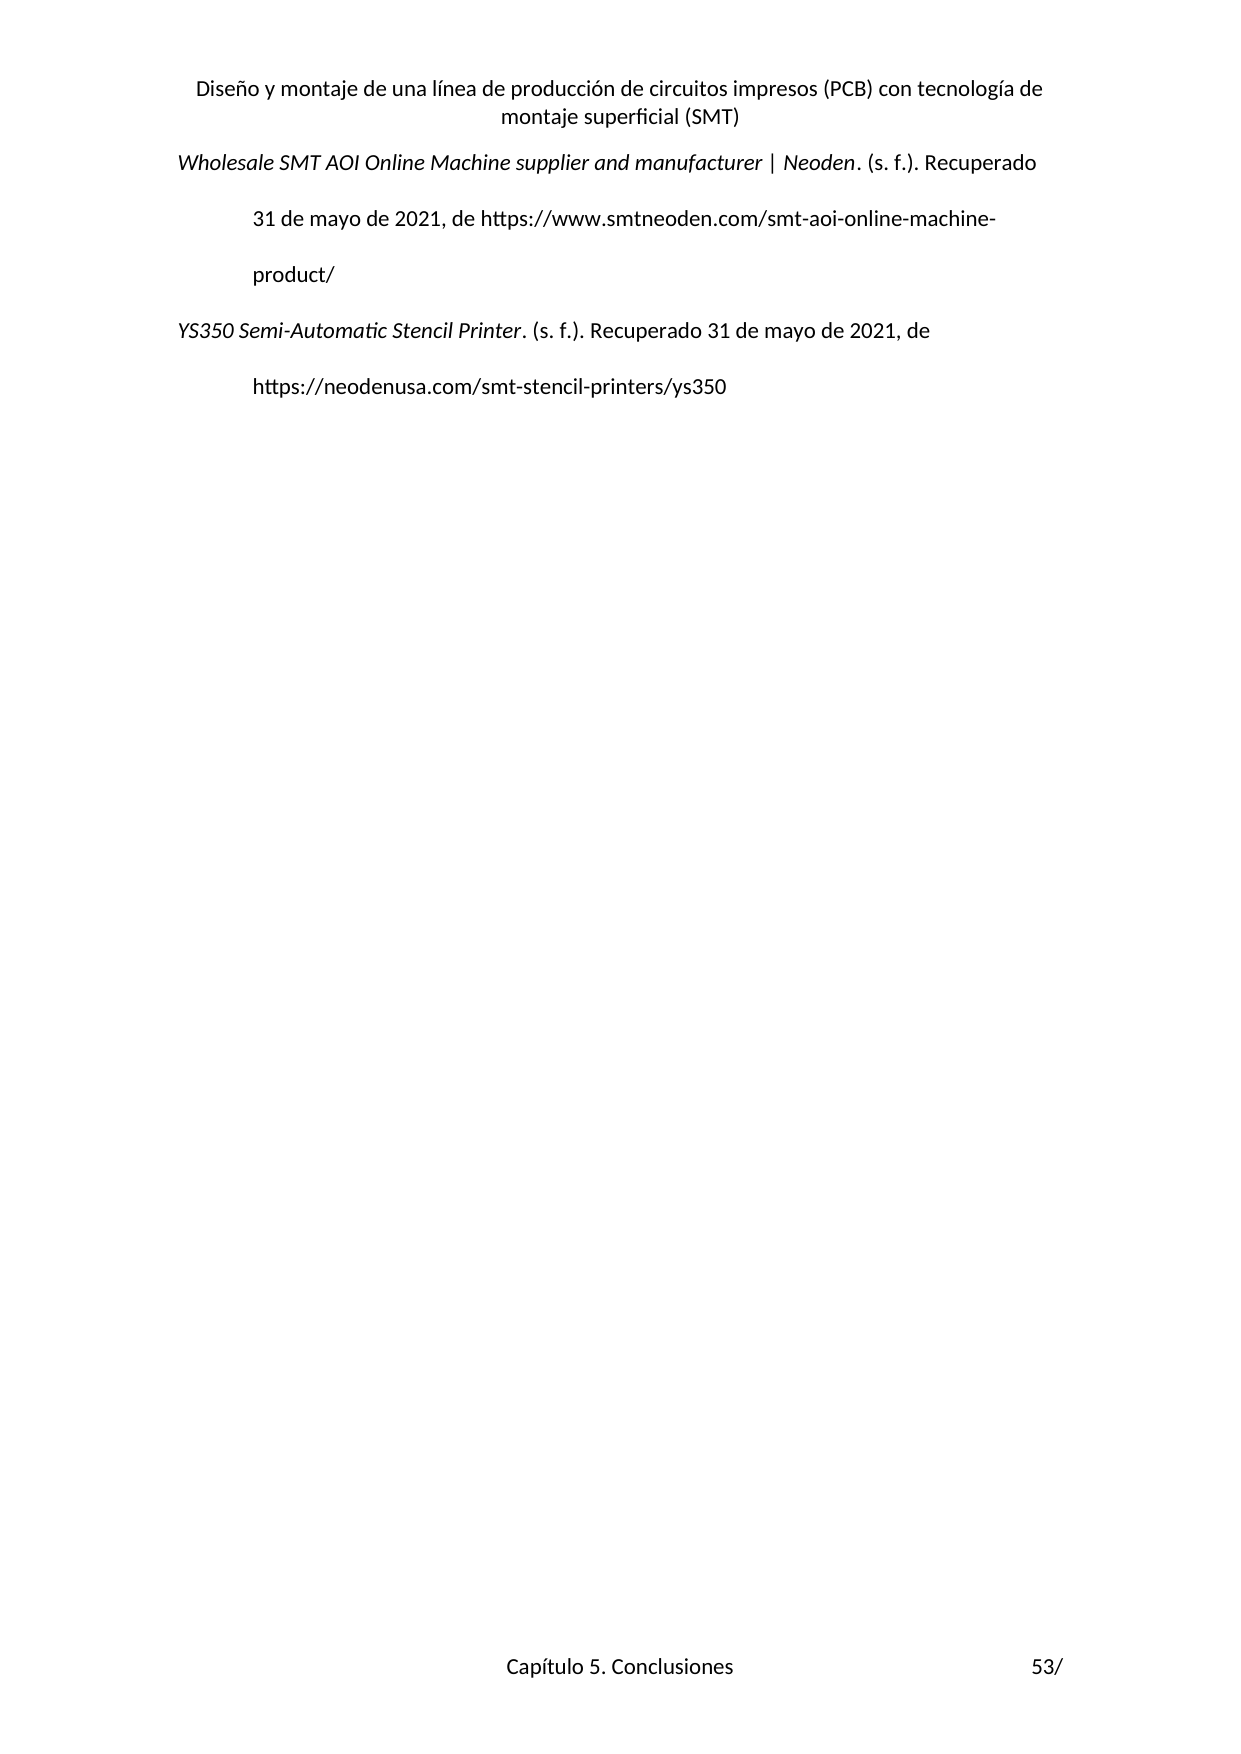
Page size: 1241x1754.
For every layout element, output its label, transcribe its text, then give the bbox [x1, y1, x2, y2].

text YS350 Semi-Automatic Stencil Printer. (s. f.). Recuperado 31 de mayo de 2021, de https://neodenusa.com/smt-stencil-printers/ys350 [177, 316, 1063, 400]
text Wholesale SMT AOI Online Machine supplier and manufacturer | Neoden. (s. f.). Recuperado 31 de mayo de 2021, de https://www.smtneoden.com/smt-aoi-online-machine-product/ [177, 148, 1063, 288]
